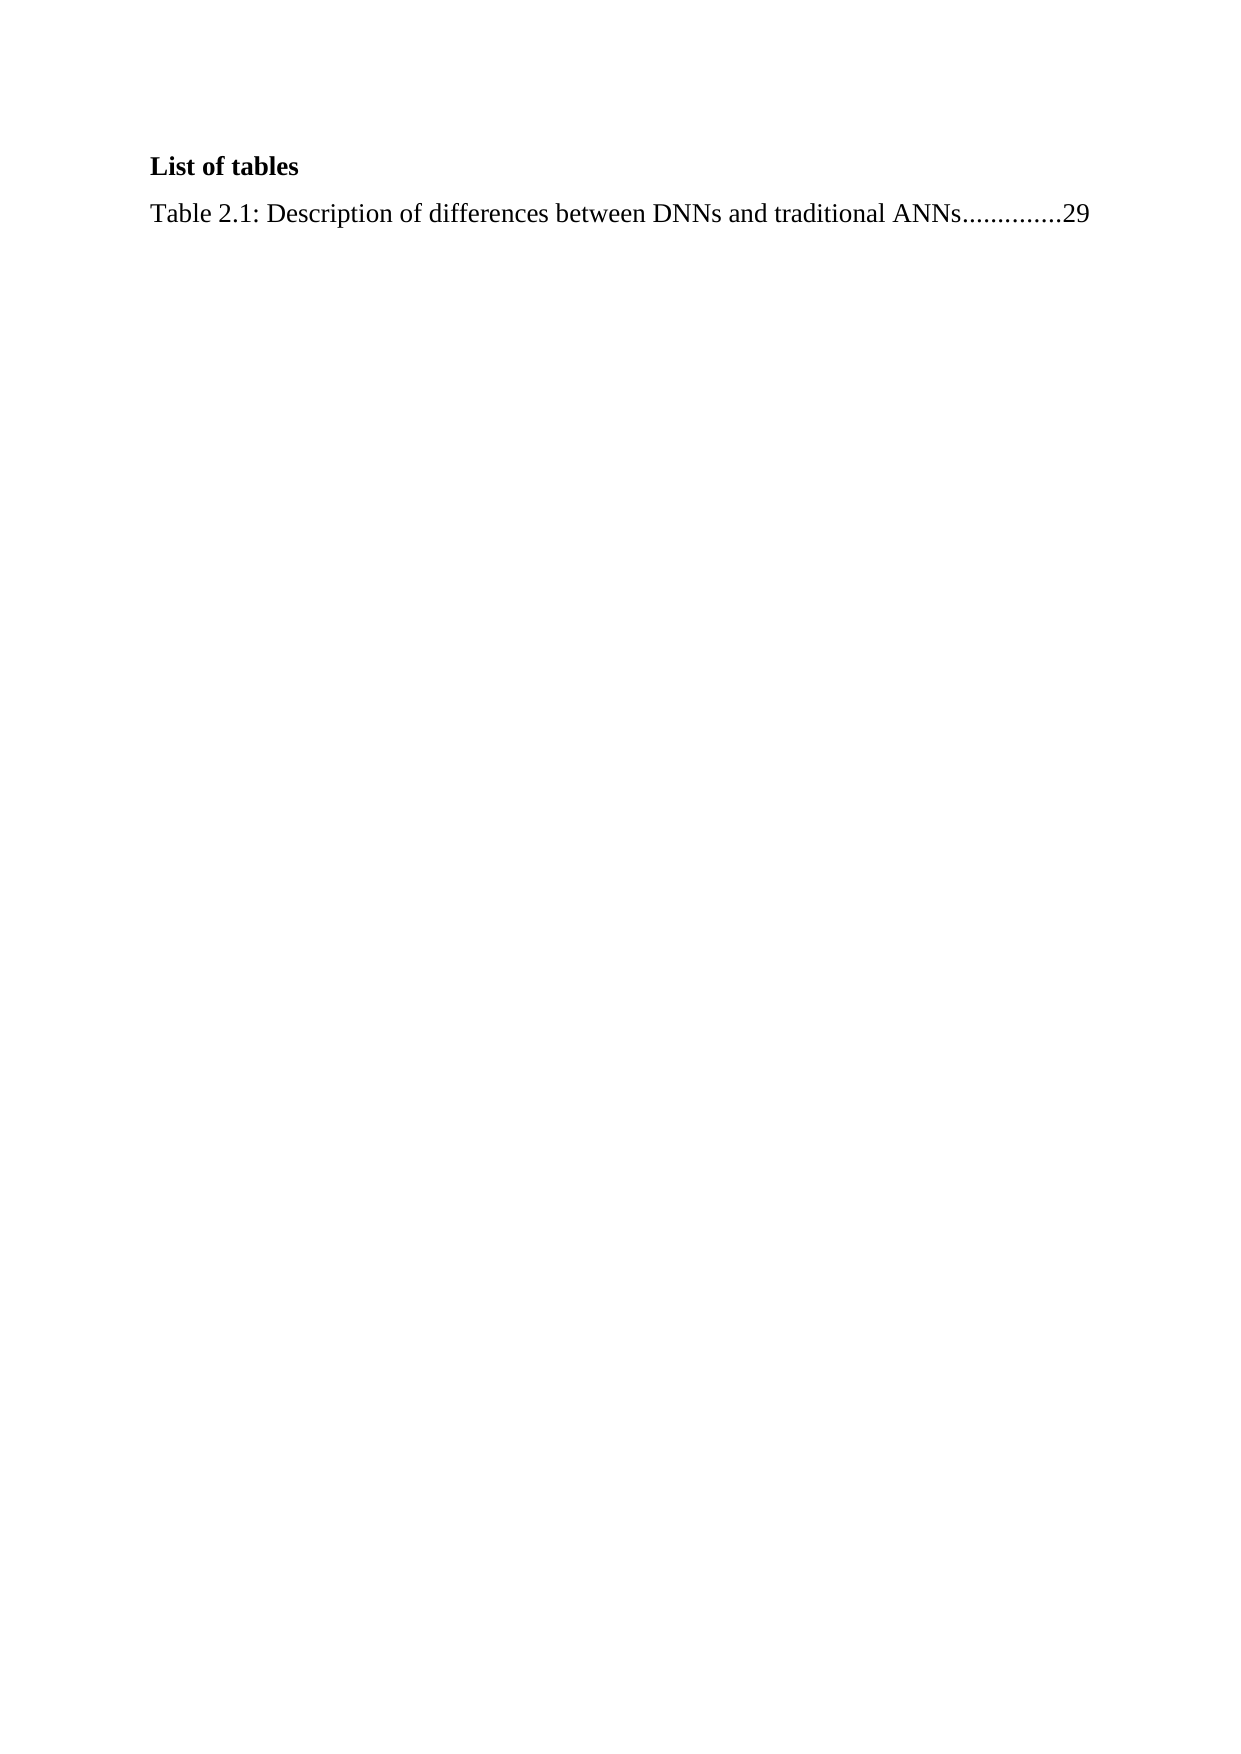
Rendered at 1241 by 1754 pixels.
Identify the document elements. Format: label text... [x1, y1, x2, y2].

subtitle List of tables [150, 150, 1090, 181]
